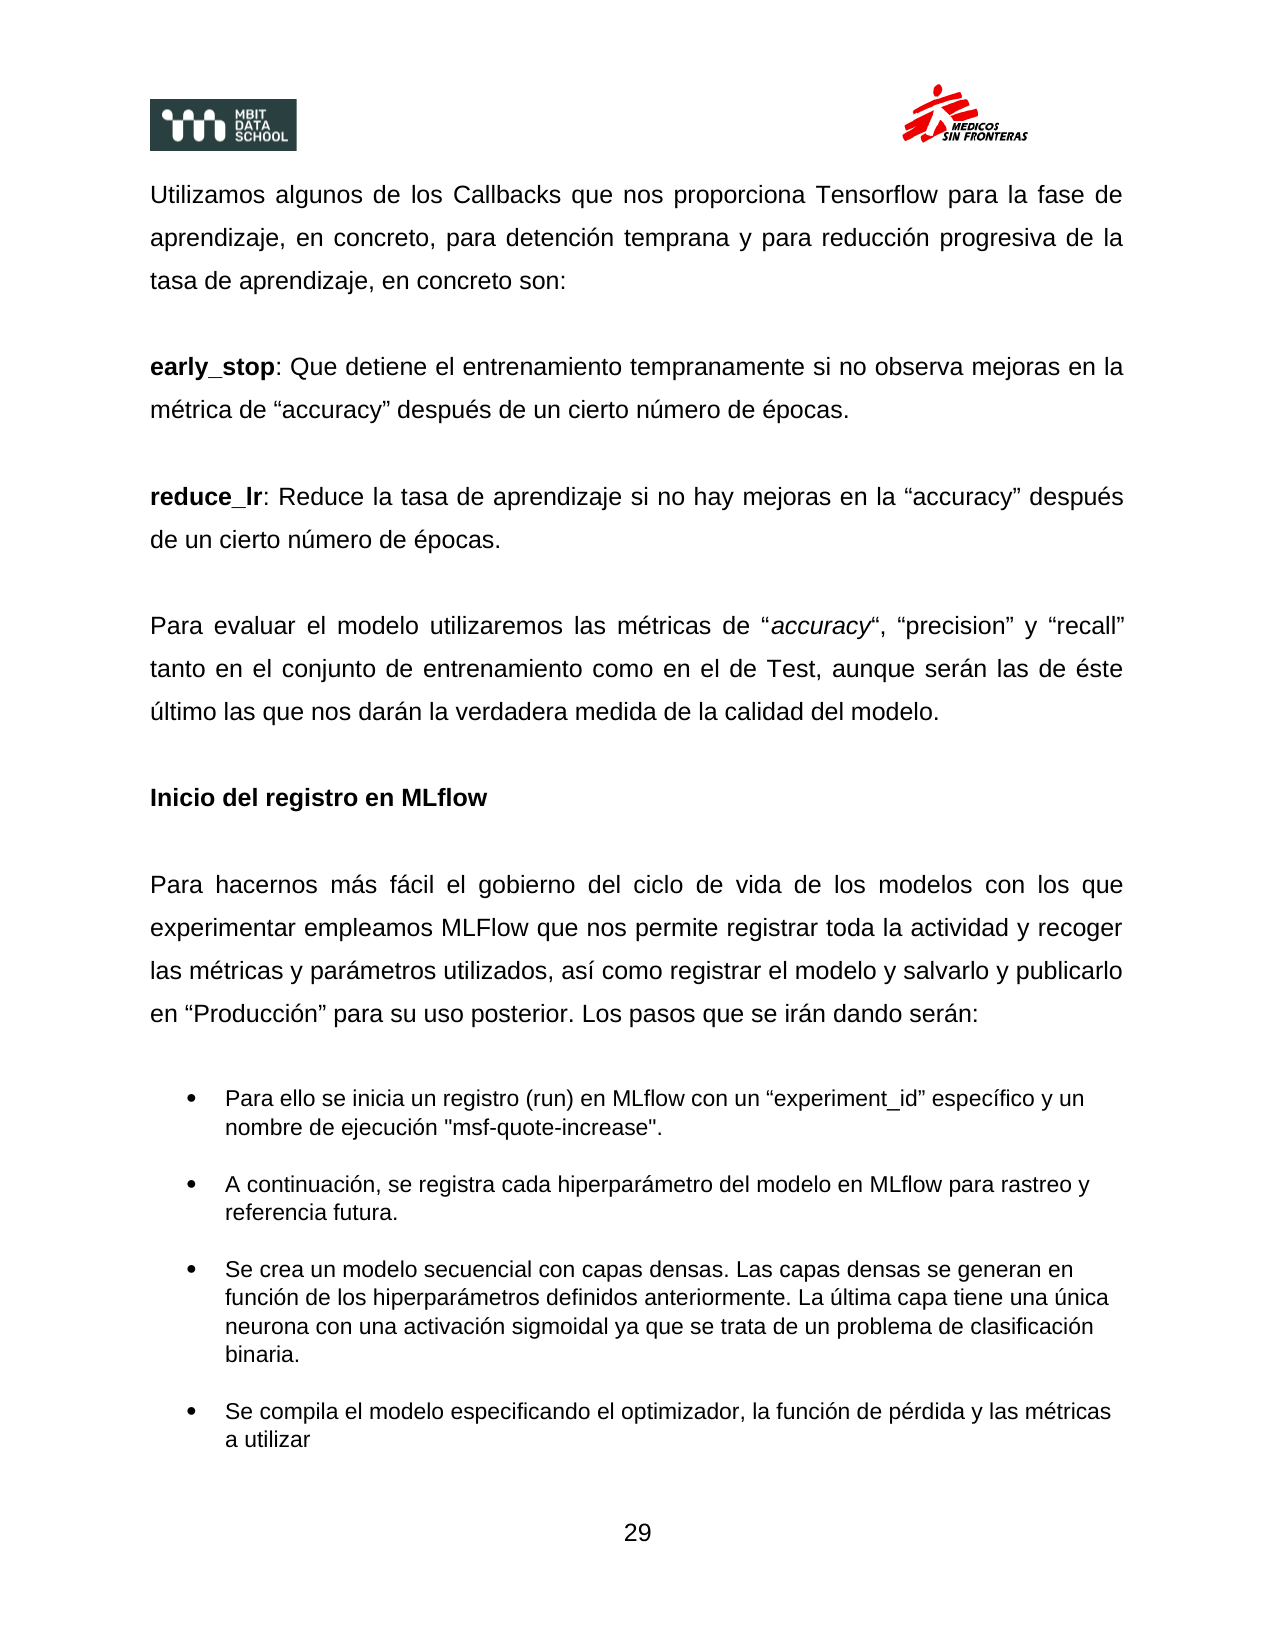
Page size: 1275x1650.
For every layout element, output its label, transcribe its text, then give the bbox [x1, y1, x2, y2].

text reduce_lr: Reduce la tasa de aprendizaje si no hay mejoras en la “accuracy” después de un cierto número de épocas. [150, 481, 1125, 553]
text early_stop: Que detiene el entrenamiento tempranamente si no observa mejoras en la métrica de “accuracy” después de un cierto número de épocas. [150, 352, 1125, 424]
list A continuación, se registra cada hiperparámetro del modelo en MLflow para rastreo y referencia futura. [187, 1171, 1125, 1225]
picture [893, 75, 1036, 151]
list Se compila el modelo especificando el optimizador, la función de pérdida y las métricas a utilizar [187, 1398, 1125, 1453]
text Inicio del registro en MLflow [150, 783, 1125, 812]
list Para ello se inicia un registro (run) en MLflow con un “experiment_id” específico y un nombre de ejecución "msf-quote-increase". [187, 1085, 1125, 1140]
text Para evaluar el modelo utilizaremos las métricas de “accuracy“, “precision” y “recall” tanto en el conjunto de entrenamiento como en el de Test, aunque serán las de éste último las que nos darán la verdadera medida de la calidad del modelo. [150, 611, 1125, 726]
text Para hacernos más fácil el gobierno del ciclo de vida de los modelos con los que experimentar empleamos MLFlow que nos permite registrar toda la actividad y recoger las métricas y parámetros utilizados, así como registrar el modelo y salvarlo y publicarlo en “Producción” para su uso posterior. Los pasos que se irán dando serán: [150, 869, 1125, 1028]
text Utilizamos algunos de los Callbacks que nos proporciona Tensorflow para la fase de aprendizaje, en concreto, para detención temprana y para reducción progresiva de la tasa de aprendizaje, en concreto son: [150, 179, 1125, 294]
list Se crea un modelo secuencial con capas densas. Las capas densas se generan en función de los hiperparámetros definidos anteriormente. La última capa tiene una única neurona con una activación sigmoidal ya que se trata de un problema de clasificación binaria. [187, 1256, 1125, 1367]
picture [150, 99, 297, 151]
